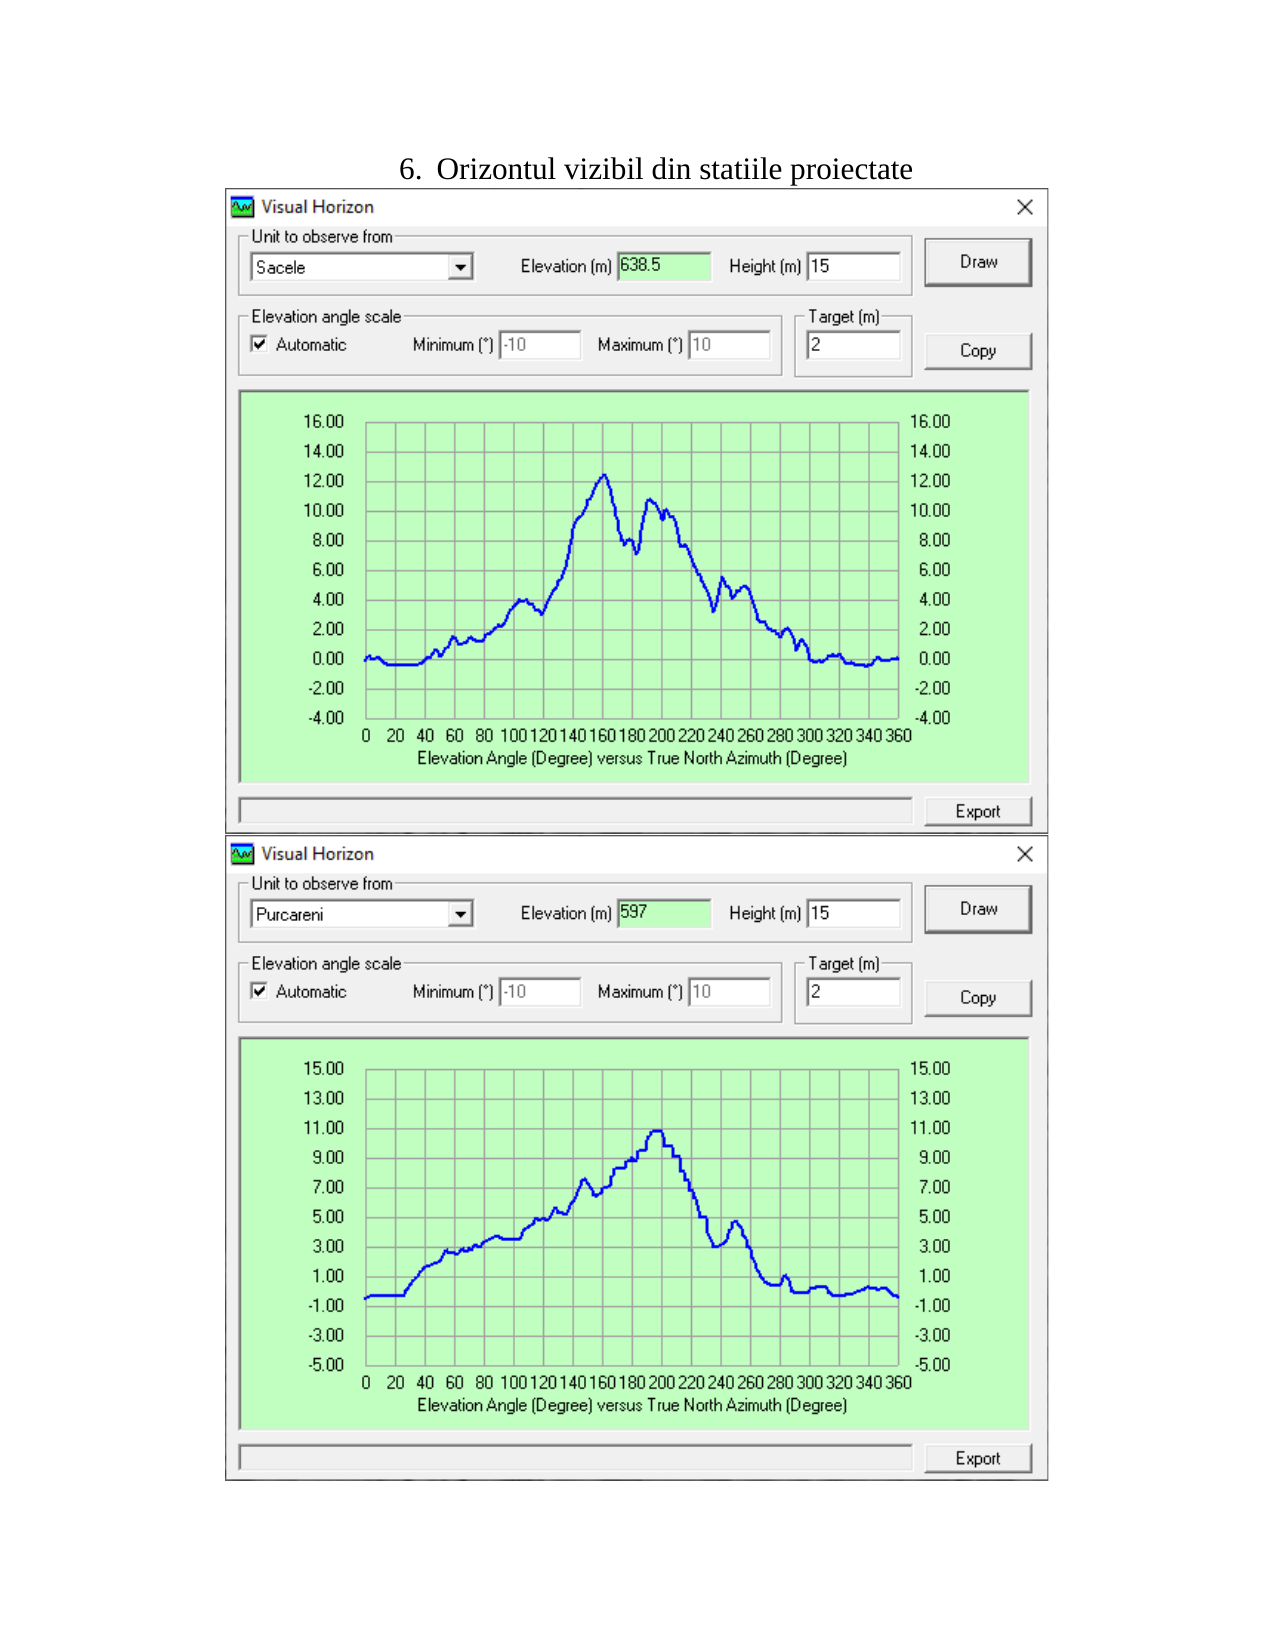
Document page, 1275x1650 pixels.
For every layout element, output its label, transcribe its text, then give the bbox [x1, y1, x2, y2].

picture [225, 188, 1049, 834]
picture [225, 835, 1049, 1481]
list Orizontul vizibil din statiile proiectate [187, 150, 1125, 186]
